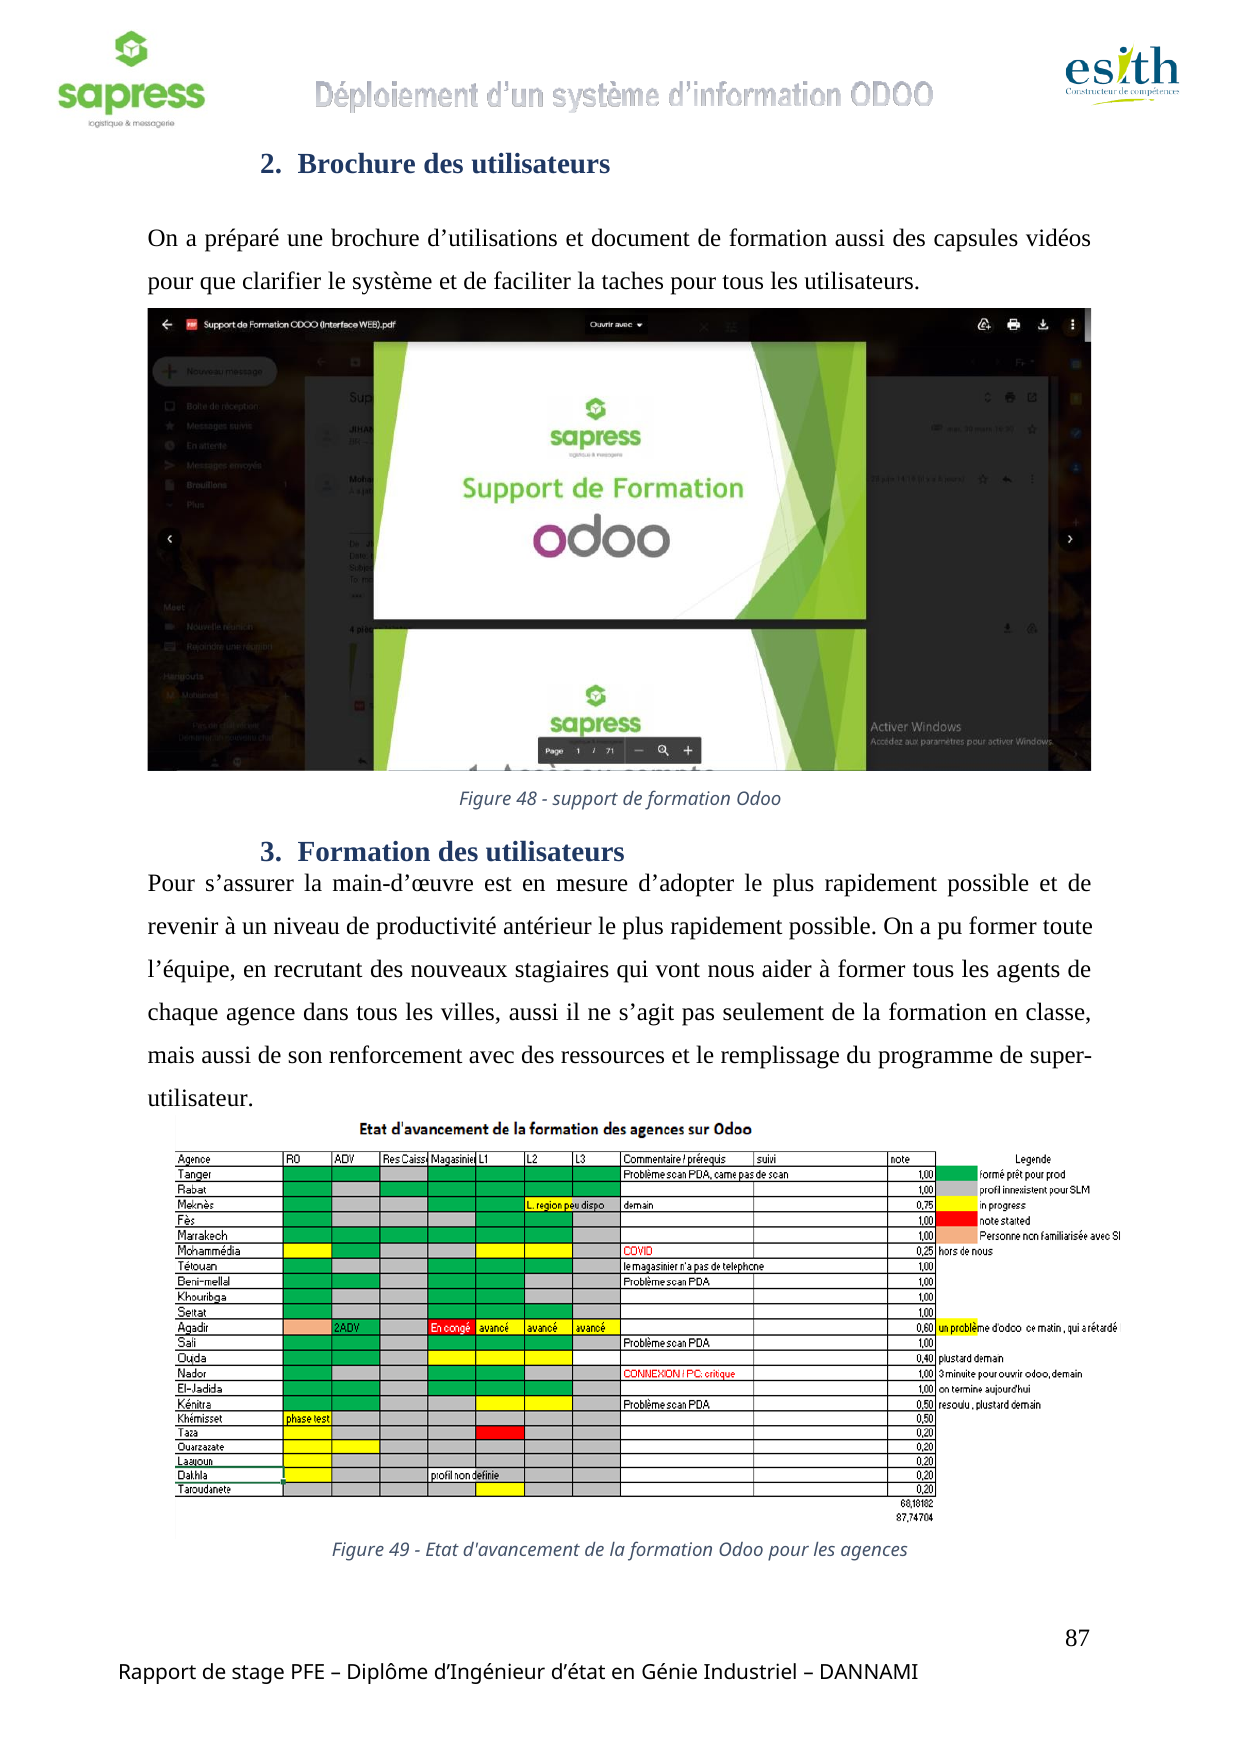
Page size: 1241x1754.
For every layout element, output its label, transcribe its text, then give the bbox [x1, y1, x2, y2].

picture [56, 29, 209, 129]
picture [1065, 40, 1180, 106]
text Figure 48 - support de formation Odoo [52, 785, 1188, 811]
picture [175, 1115, 1121, 1537]
picture [316, 80, 621, 113]
text On a préparé une brochure d’utilisations et document de formation aussi des capsules vidéos pour que clarifier le système et de faciliter la taches pour tous les utilisateurs. [147, 223, 1092, 294]
text Figure 49 - Etat d'avancement de la formation Odoo pour les agences [52, 1537, 1187, 1562]
subtitle Brochure des utilisateurs [260, 146, 1217, 179]
picture [622, 80, 933, 106]
subtitle Formation des utilisateurs [260, 834, 1217, 868]
picture [147, 308, 1092, 771]
text Pour s’assurer la main-d’œuvre est en mesure d’adopter le plus rapidement possible et de revenir à un niveau de productivité antérieur le plus rapidement possible. On a pu former toute l’équipe, en recrutant des nouveaux stagiaires qui vont nous aider à former tous les agents de chaque agence dans tous les villes, aussi il ne s’agit pas seulement de la formation en classe, mais aussi de son renforcement avec des ressources et le remplissage du programme de super- utilisateur. [147, 868, 1093, 1112]
